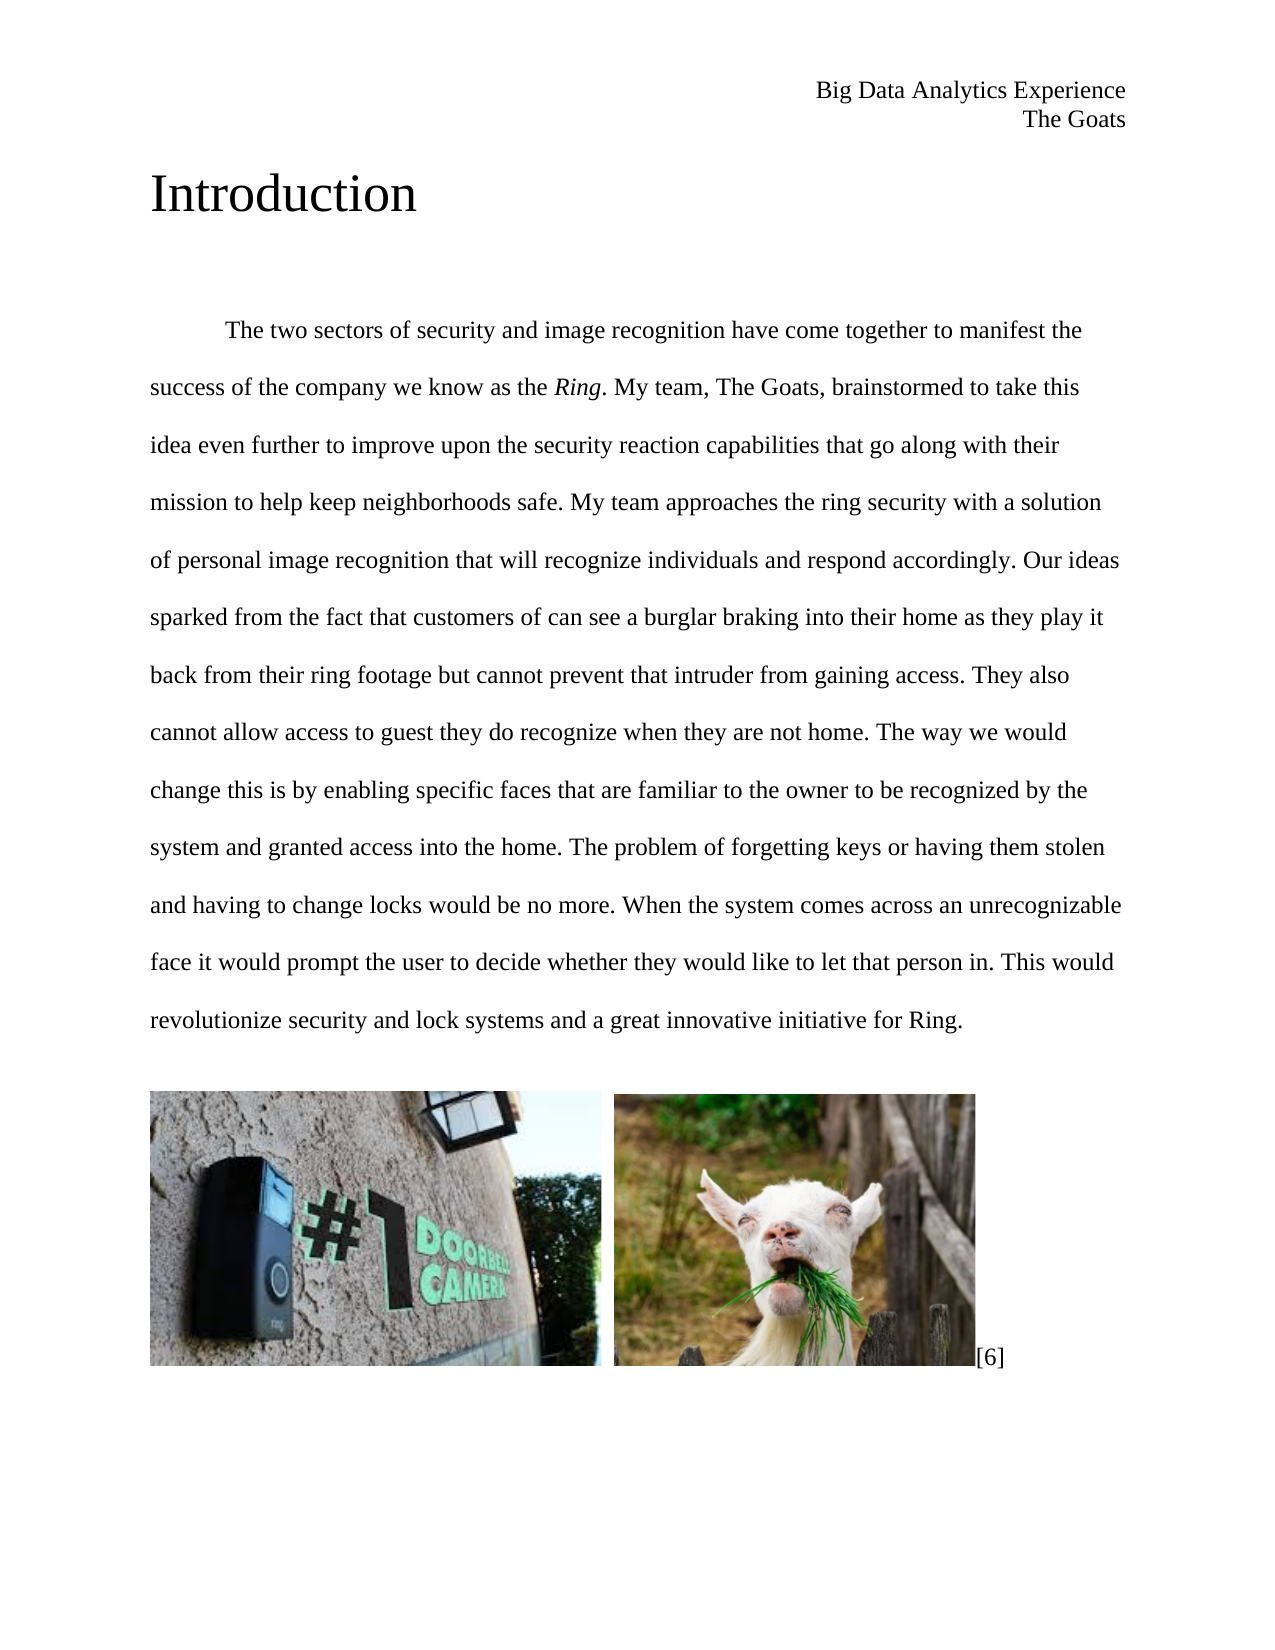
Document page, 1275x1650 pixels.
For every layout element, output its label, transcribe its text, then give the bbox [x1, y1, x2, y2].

picture [150, 1091, 602, 1366]
picture [614, 1094, 976, 1366]
text Introduction [150, 161, 1125, 223]
text The two sectors of security and image recognition have come together to manifest the success of the company we know as the Ring. My team, The Goats, brainstormed to take this idea even further to improve upon the security reaction capabilities that go along with their mission to help keep neighborhoods safe. My team approaches the ring security with a solution of personal image recognition that will recognize individuals and respond accordingly. Our ideas sparked from the fact that customers of can see a burglar braking into their home as they play it back from their ring footage but cannot prevent that intruder from gaining access. They also cannot allow access to guest they do recognize when they are not home. The way we would change this is by enabling specific faces that are familiar to the owner to be recognized by the system and granted access into the home. The problem of forgetting keys or having them stolen and having to change locks would be no more. When the system comes across an unrecognizable face it would prompt the user to decide whether they would like to let that person in. This would revolutionize security and lock systems and a great innovative initiative for Ring. [150, 315, 1125, 1034]
